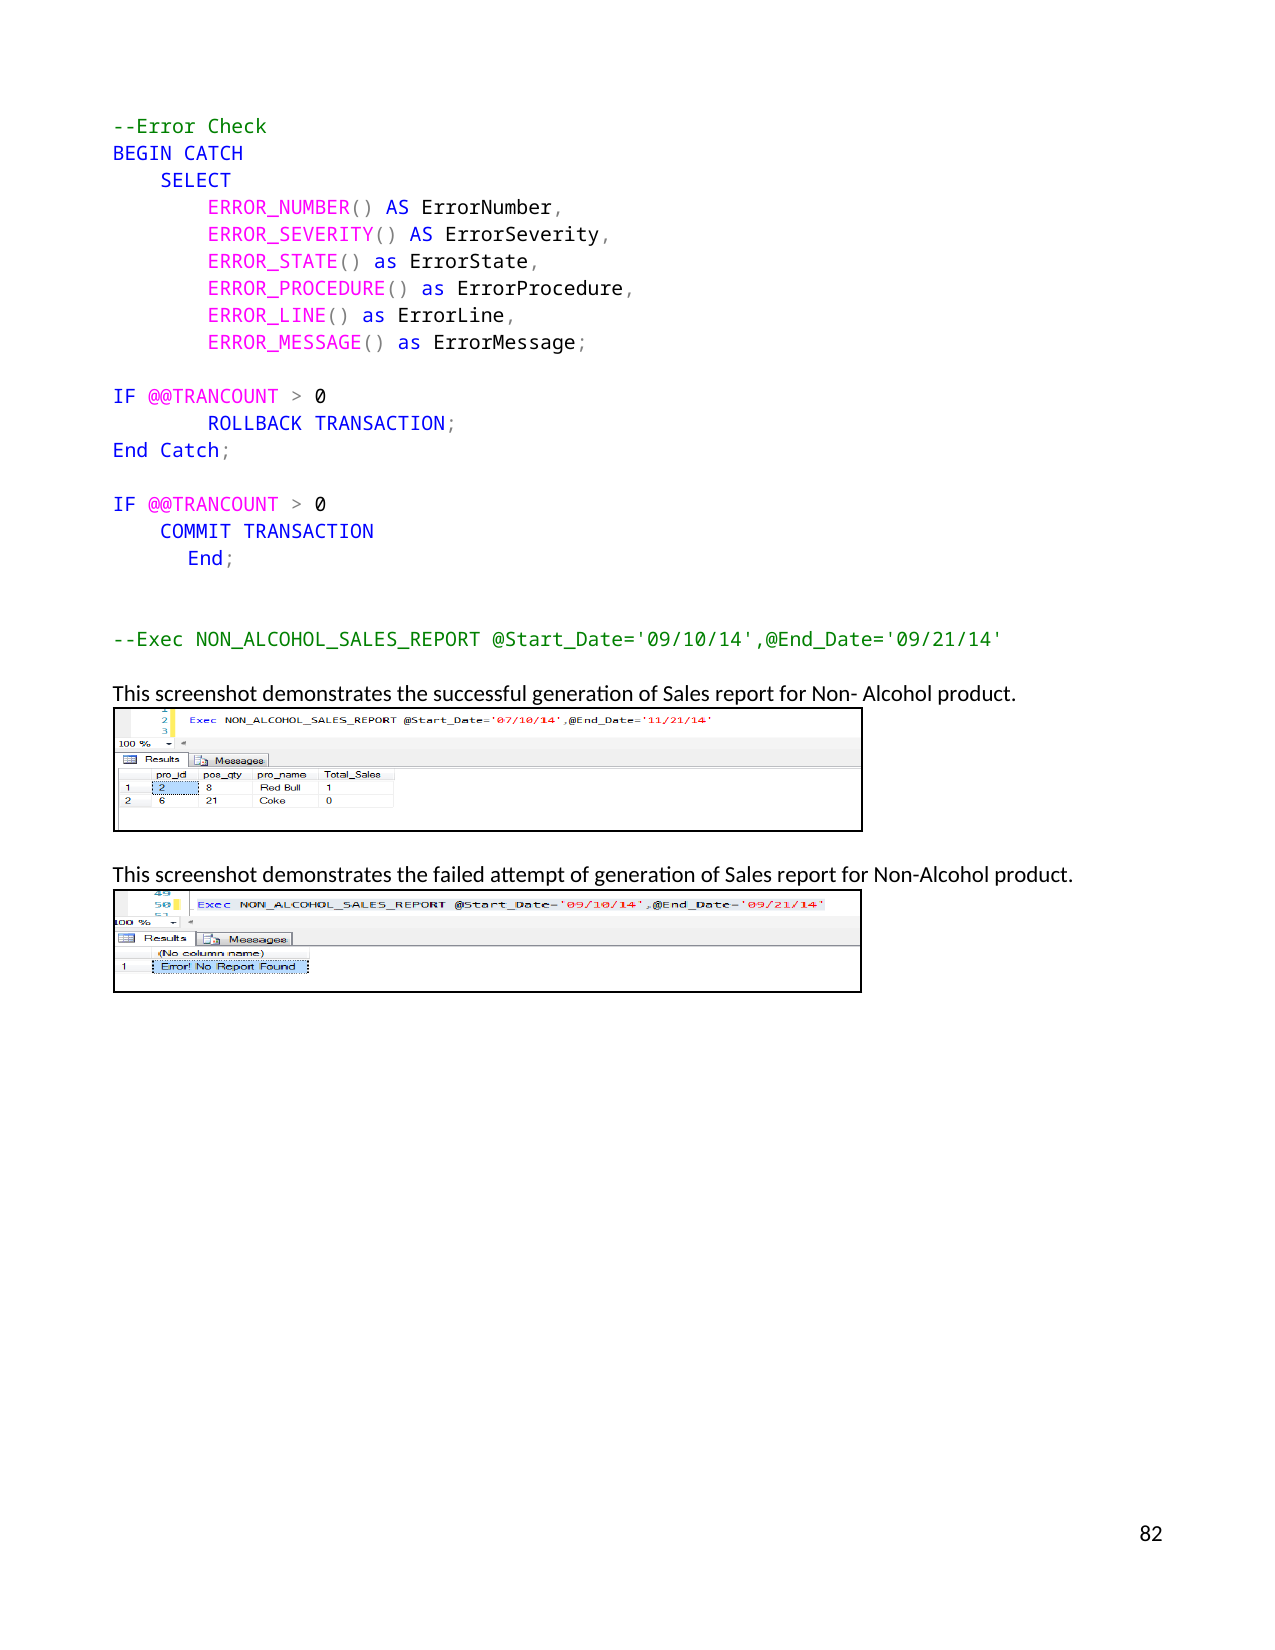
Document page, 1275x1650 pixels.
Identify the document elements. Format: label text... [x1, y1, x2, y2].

text SELECT [112, 166, 1162, 193]
text ERROR_SEVERITY() AS ErrorSeverity, [112, 220, 1162, 247]
text This screenshot demonstrates the successful generation of Sales report for Non- Alcohol product. [112, 679, 1162, 707]
text BEGIN CATCH [112, 139, 1162, 166]
text ERROR_PROCEDURE() as ErrorProcedure, [112, 274, 1162, 301]
text ERROR_NUMBER() AS ErrorNumber, [112, 193, 1162, 220]
text IF @@TRANCOUNT > 0 [112, 490, 1162, 517]
text ERROR_MESSAGE() as ErrorMessage; [112, 328, 1162, 355]
text ERROR_STATE() as ErrorState, [112, 247, 1162, 274]
text COMMIT TRANSACTION [112, 517, 1162, 544]
text This screenshot demonstrates the failed attempt of generation of Sales report for Non-Alcohol product. [112, 860, 1162, 888]
text ROLLBACK TRANSACTION; [112, 409, 1162, 436]
text End; [112, 544, 1162, 571]
text ERROR_LINE() as ErrorLine, [112, 301, 1162, 328]
picture [115, 709, 861, 830]
picture [115, 891, 860, 991]
text --Error Check [112, 112, 1162, 139]
text End Catch; [112, 436, 1162, 463]
text --Exec NON_ALCOHOL_SALES_REPORT @Start_Date='09/10/14',@End_Date='09/21/14' [112, 625, 1162, 652]
text IF @@TRANCOUNT > 0 [112, 382, 1162, 409]
